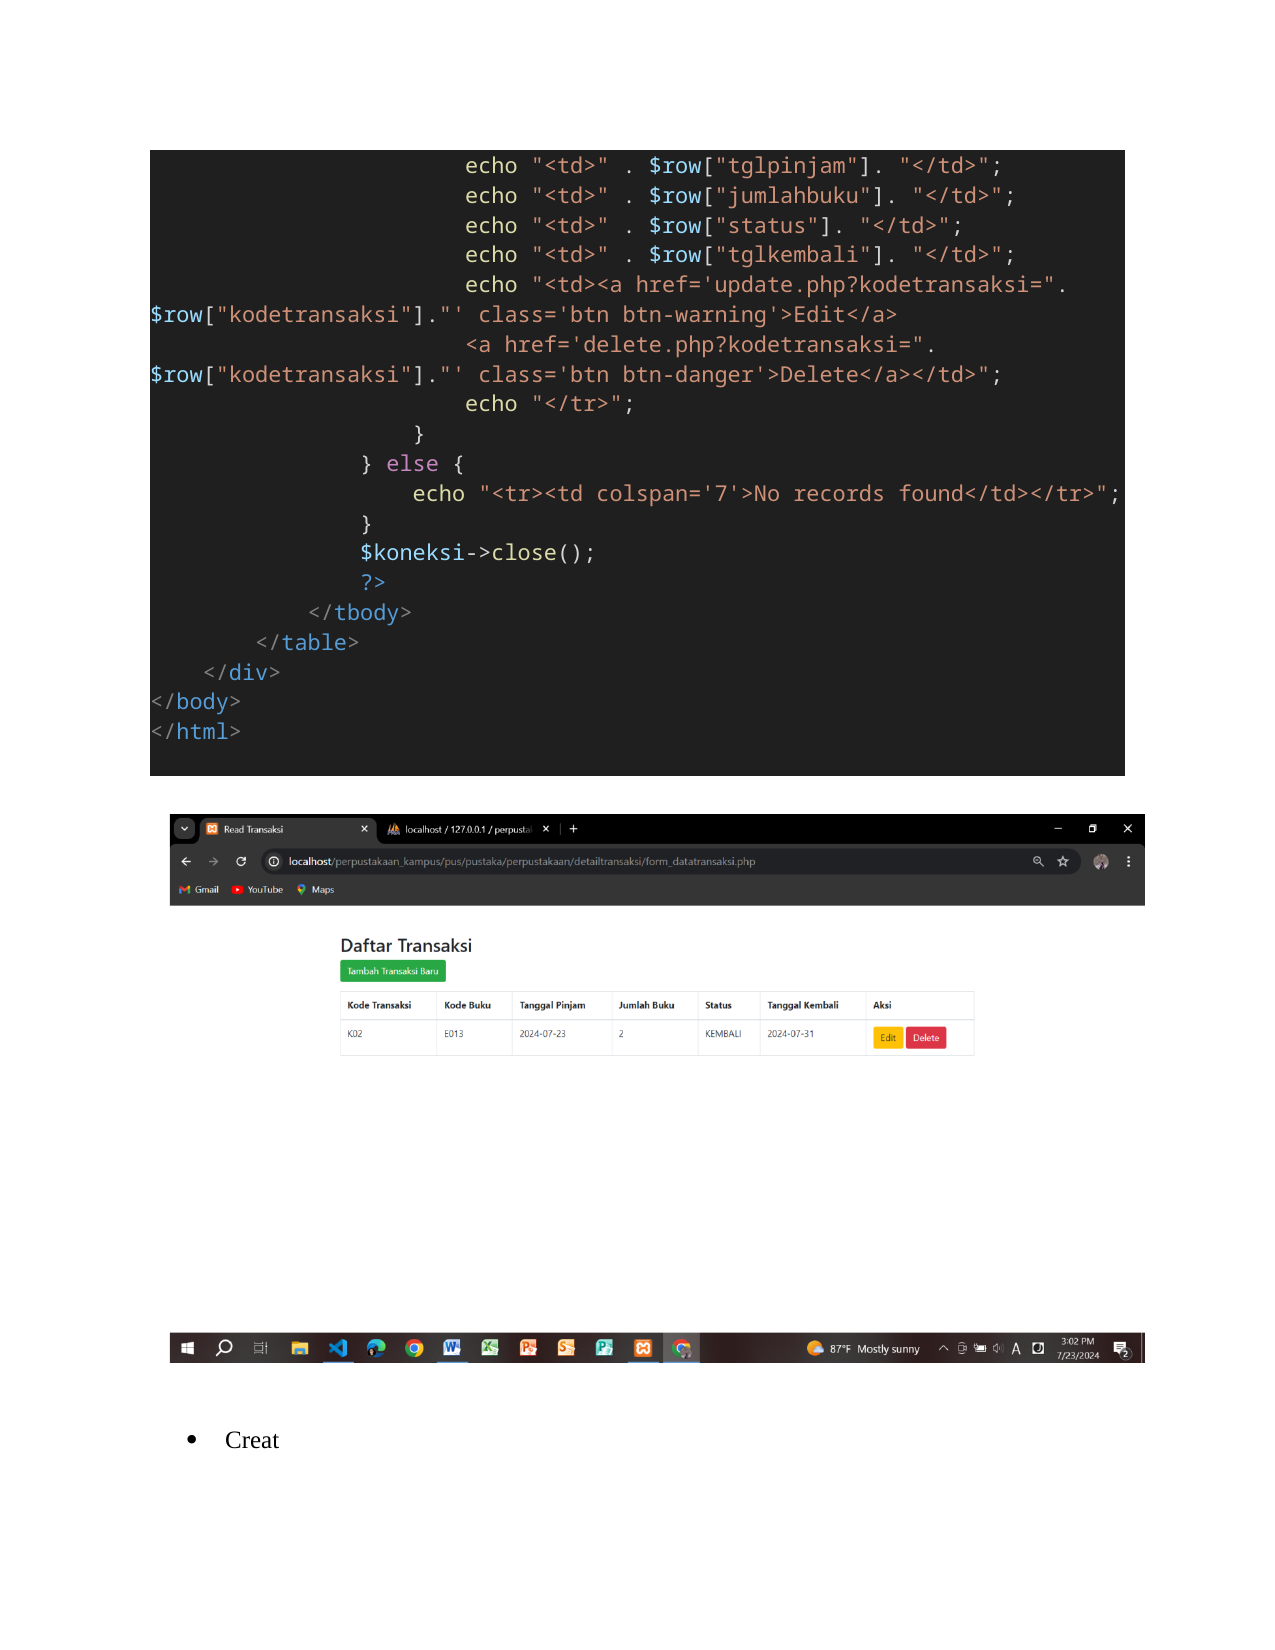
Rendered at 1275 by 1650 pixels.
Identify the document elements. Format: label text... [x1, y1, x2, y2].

text </table> [150, 627, 1125, 656]
text echo "<td>" . $row["tglpinjam"]. "</td>"; [150, 150, 1125, 180]
text </html> [150, 716, 1125, 746]
text <a href='delete.php?kodetransaksi=".$row["kodetransaksi"]."' class='btn btn-danger'>Delete</a></td>"; [150, 329, 1125, 388]
text echo "<td>" . $row["jumlahbuku"]. "</td>"; [150, 180, 1125, 209]
text echo "<td><a href='update.php?kodetransaksi=".$row["kodetransaksi"]."' class='btn btn-warning'>Edit</a> [150, 269, 1125, 329]
text </div> [150, 656, 1125, 686]
text } [150, 507, 1125, 537]
picture [169, 814, 1145, 1363]
text ?> [150, 567, 1125, 597]
text } [150, 418, 1125, 448]
list Creat [187, 1425, 1125, 1453]
text } else { [150, 448, 1125, 478]
text echo "</tr>"; [150, 388, 1125, 418]
text echo "<td>" . $row["tglkembali"]. "</td>"; [150, 239, 1125, 269]
text </tbody> [150, 597, 1125, 627]
text echo "<td>" . $row["status"]. "</td>"; [150, 209, 1125, 239]
text $koneksi->close(); [150, 537, 1125, 567]
text echo "<tr><td colspan='7'>No records found</td></tr>"; [150, 478, 1125, 507]
text </body> [150, 686, 1125, 716]
